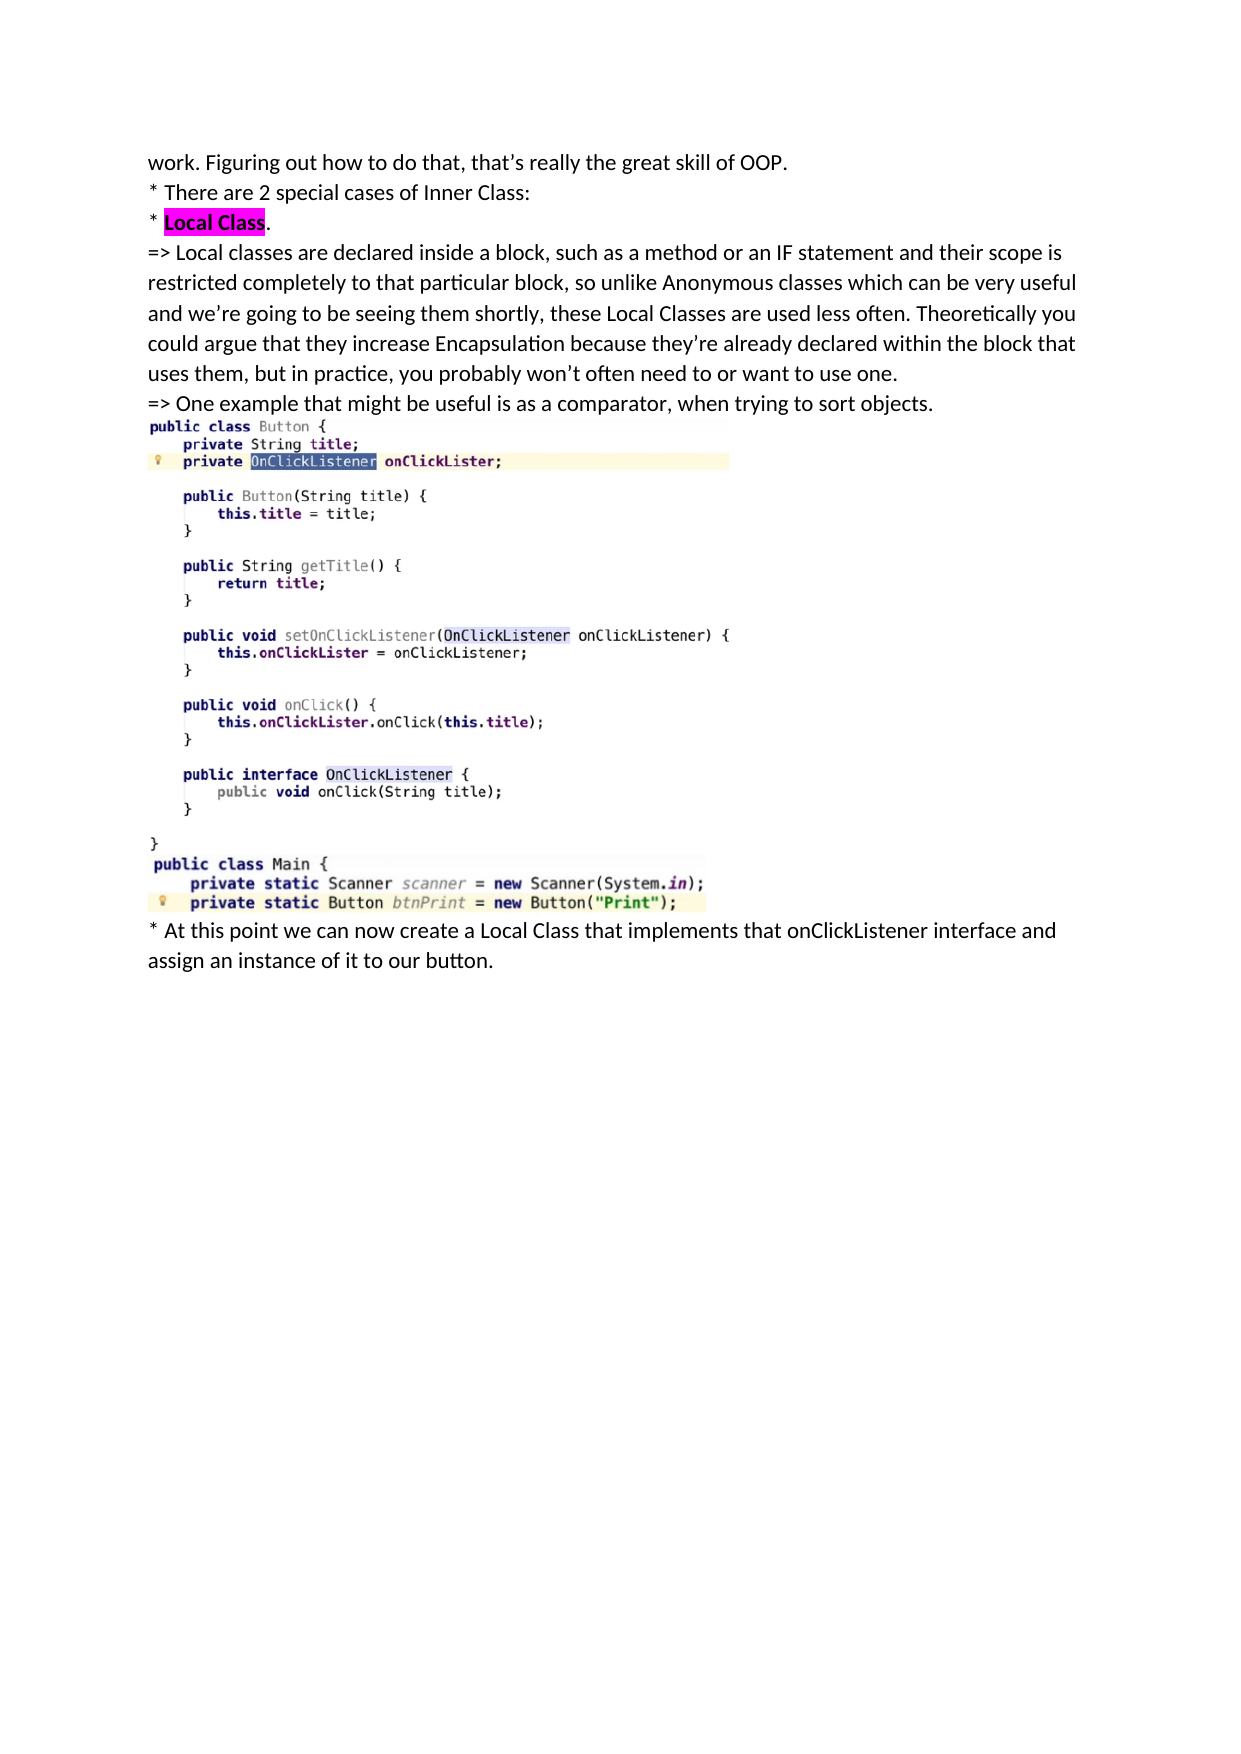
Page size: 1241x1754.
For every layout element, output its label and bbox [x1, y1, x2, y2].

text [148, 148, 1093, 974]
picture [147, 419, 730, 852]
picture [147, 854, 706, 914]
